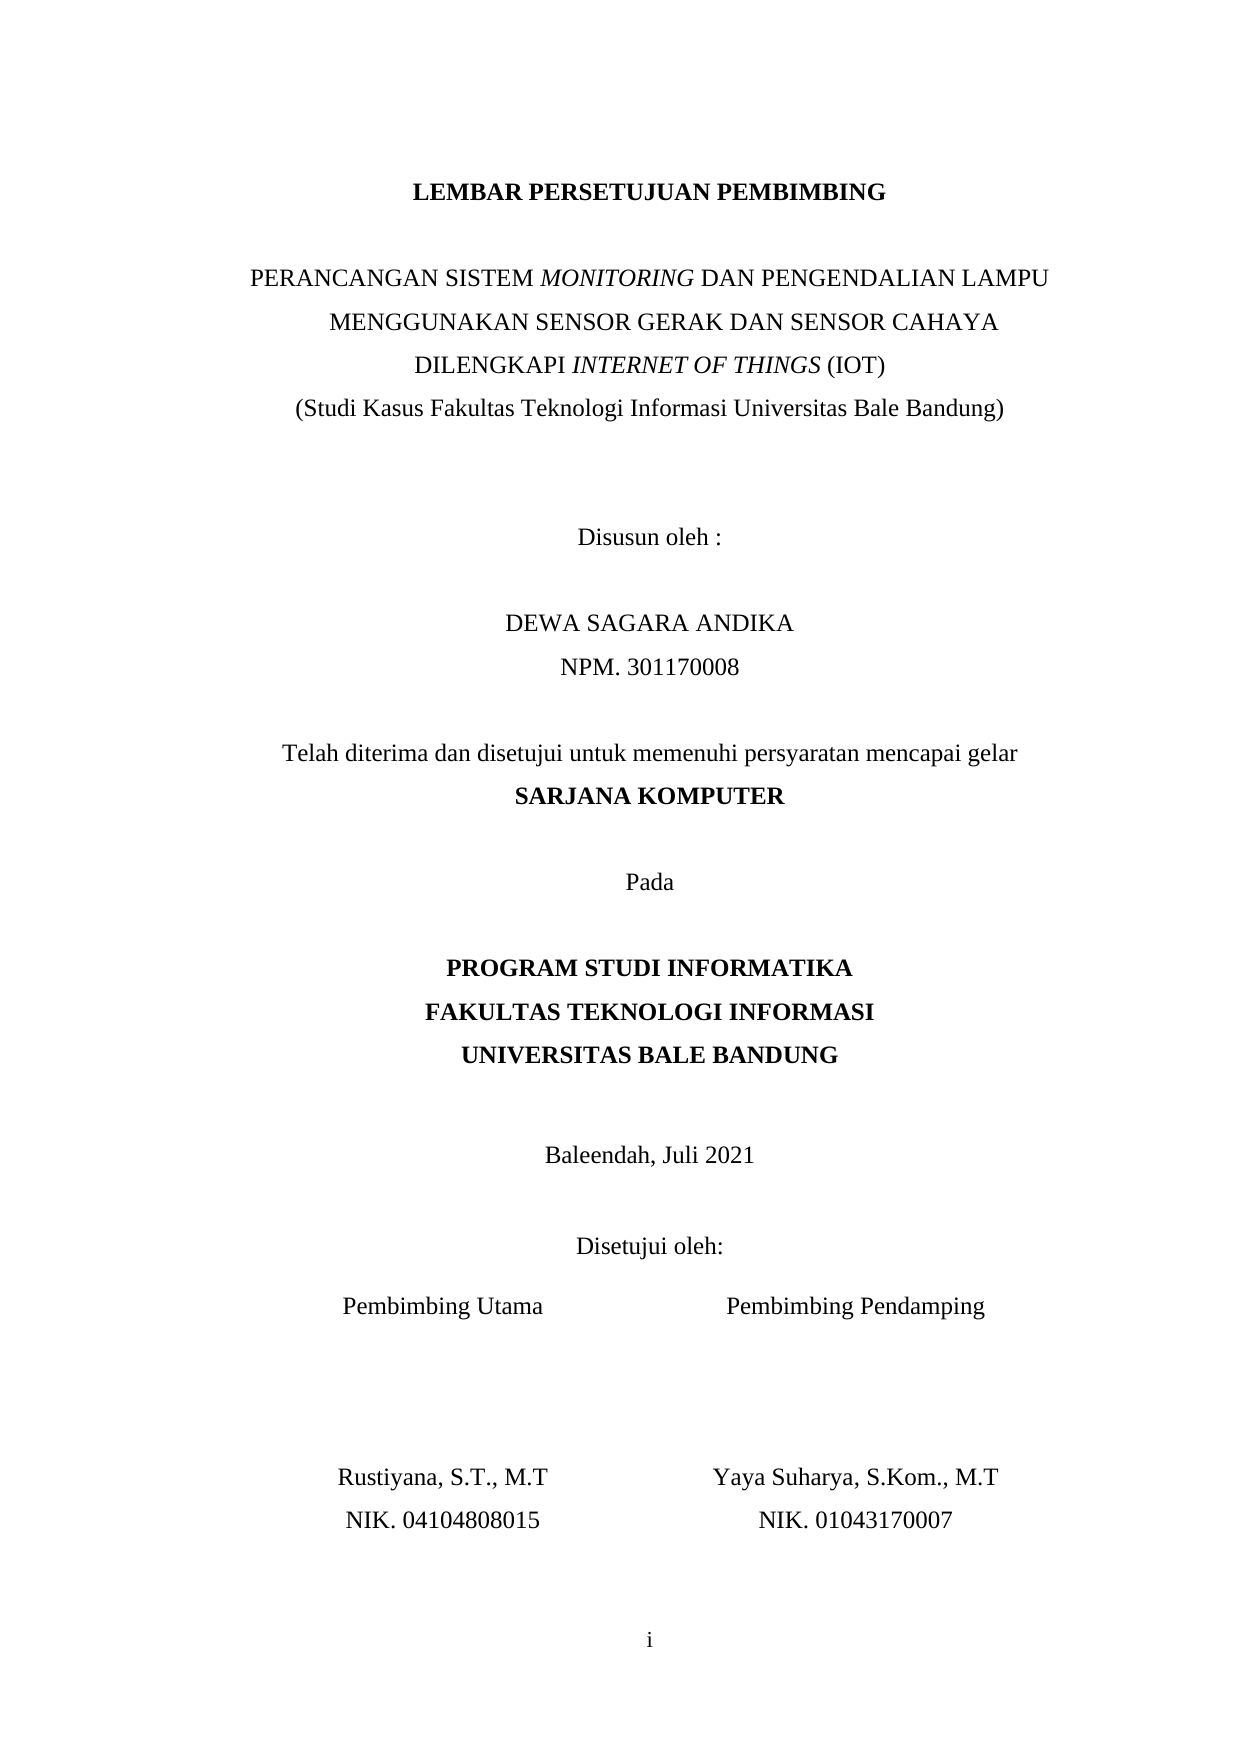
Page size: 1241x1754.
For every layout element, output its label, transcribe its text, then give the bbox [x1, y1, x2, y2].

subtitle LEMBAR PERSETUJUAN PEMBIMBING [236, 177, 1063, 206]
text FAKULTAS TEKNOLOGI INFORMASI [236, 997, 1063, 1025]
text SARJANA KOMPUTER [236, 781, 1063, 810]
text Baleendah, Juli 2021 [236, 1140, 1063, 1169]
table_cell Yaya Suharya, S.Kom., M.T NIK. 01043170007 [649, 1333, 1062, 1547]
text Disusun oleh : [236, 522, 1063, 551]
table_cell Rustiyana, S.T., M.T NIK. 04104808015 [236, 1333, 649, 1547]
text (Studi Kasus Fakultas Teknologi Informasi Universitas Bale Bandung) [236, 393, 1063, 422]
text NPM. 301170008 [236, 652, 1063, 680]
text DEWA SAGARA ANDIKA [236, 608, 1063, 637]
table_header Pembimbing Utama [236, 1291, 649, 1333]
title MENGGUNAKAN SENSOR GERAK DAN SENSOR CAHAYA [236, 307, 1092, 335]
text Pada [236, 867, 1063, 896]
text Telah diterima dan disetujui untuk memenuhi persyaratan mencapai gelar [236, 738, 1063, 767]
text Disetujui oleh: [236, 1231, 1063, 1260]
table_header Pembimbing Pendamping [649, 1291, 1062, 1333]
title PERANCANGAN SISTEM MONITORING DAN PENGENDALIAN LAMPU [236, 263, 1063, 292]
text DILENGKAPI INTERNET OF THINGS (IOT) [236, 350, 1063, 378]
text PROGRAM STUDI INFORMATIKA [236, 953, 1063, 982]
text UNIVERSITAS BALE BANDUNG [236, 1040, 1063, 1068]
